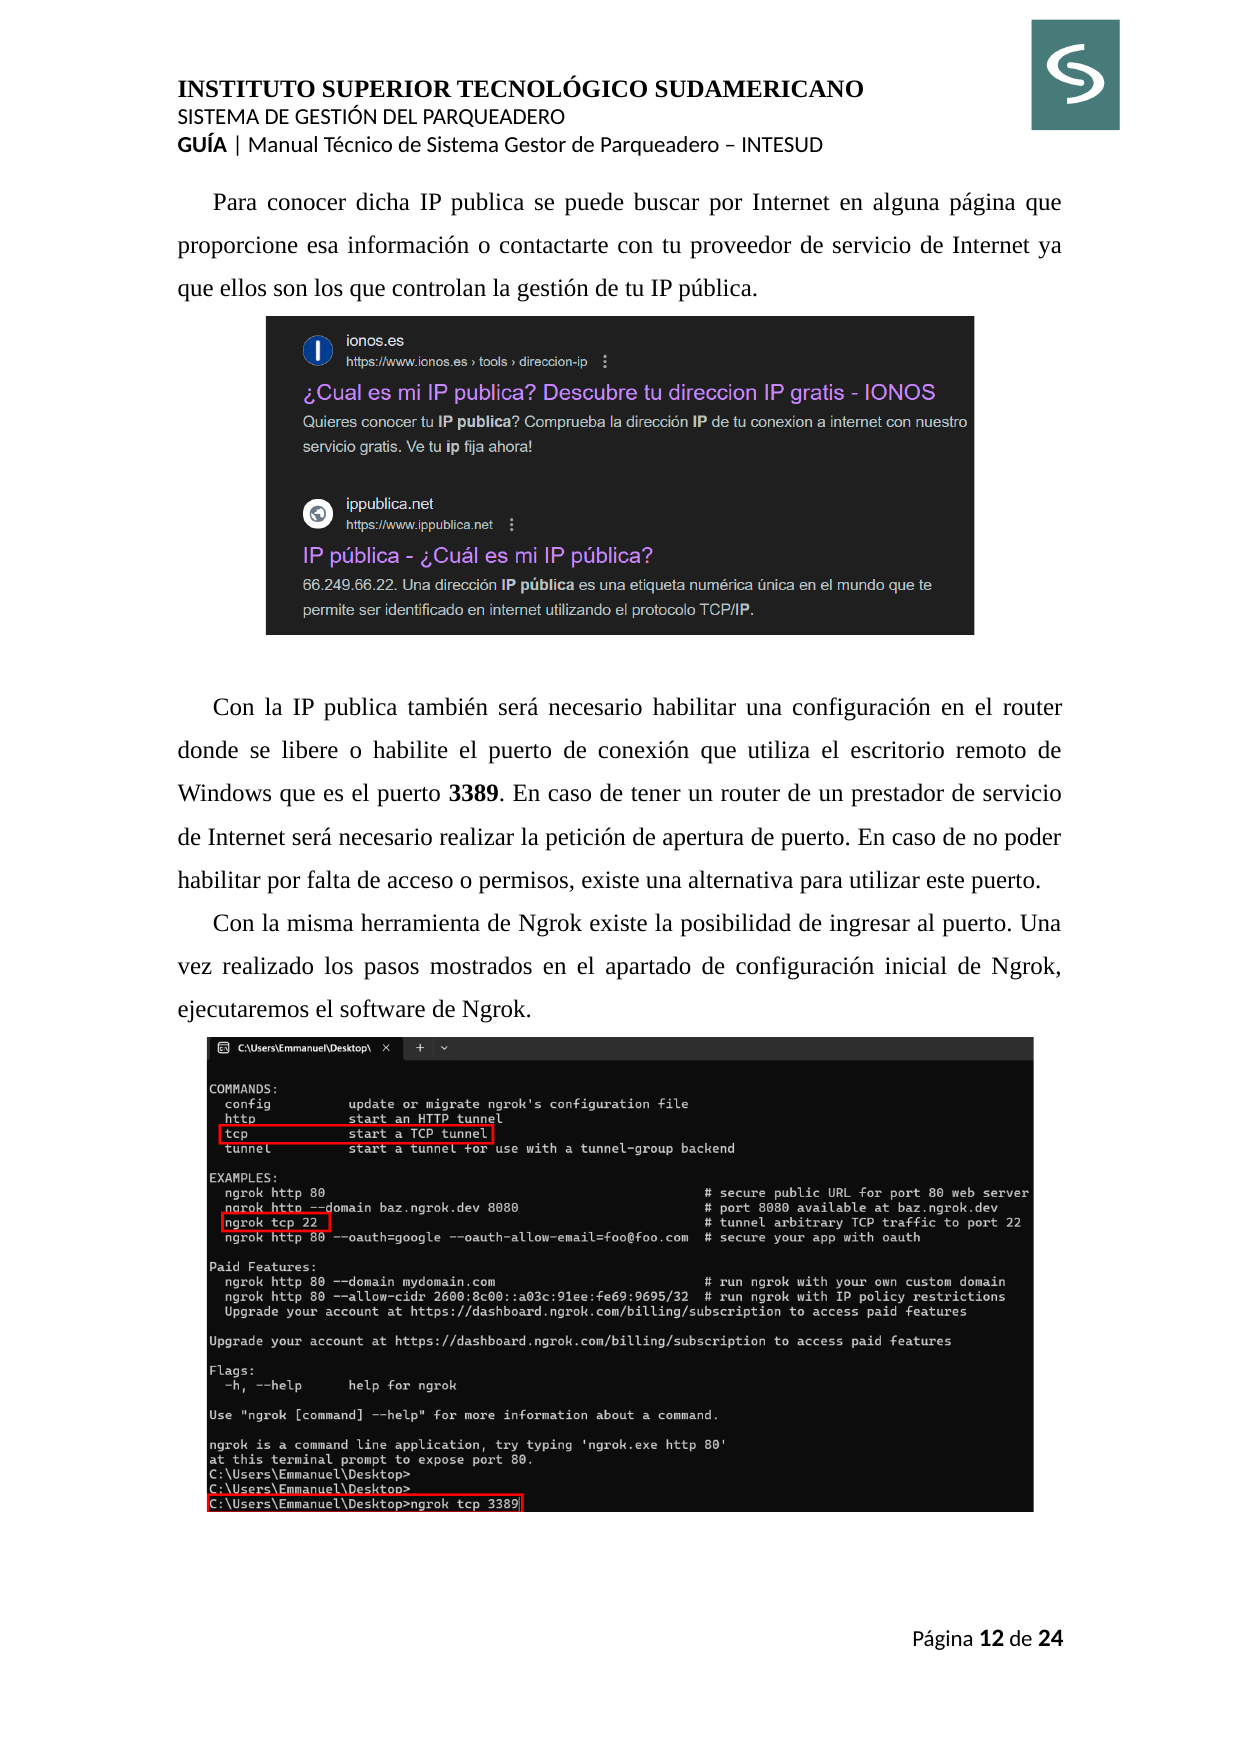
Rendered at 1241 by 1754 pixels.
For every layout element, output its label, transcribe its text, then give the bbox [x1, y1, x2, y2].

text Para conocer dicha IP publica se puede buscar por Internet en alguna página que proporcione esa información o contactarte con tu proveedor de servicio de Internet ya que ellos son los que controlan la gestión de tu IP pública. [177, 187, 1063, 302]
text Con la misma herramienta de Ngrok existe la posibilidad de ingresar al puerto. Una vez realizado los pasos mostrados en el apartado de configuración inicial de Ngrok, ejecutaremos el software de Ngrok. [177, 908, 1063, 1023]
picture [265, 316, 975, 635]
picture [1028, 18, 1123, 132]
picture [206, 1037, 1034, 1512]
text Con la IP publica también será necesario habilitar una configuración en el router donde se libere o habilite el puerto de conexión que utiliza el escritorio remoto de Windows que es el puerto 3389. En caso de tener un router de un prestador de servicio de Internet será necesario realizar la petición de apertura de puerto. En caso de no poder habilitar por falta de acceso o permisos, existe una alternativa para utilizar este puerto. [177, 692, 1063, 893]
